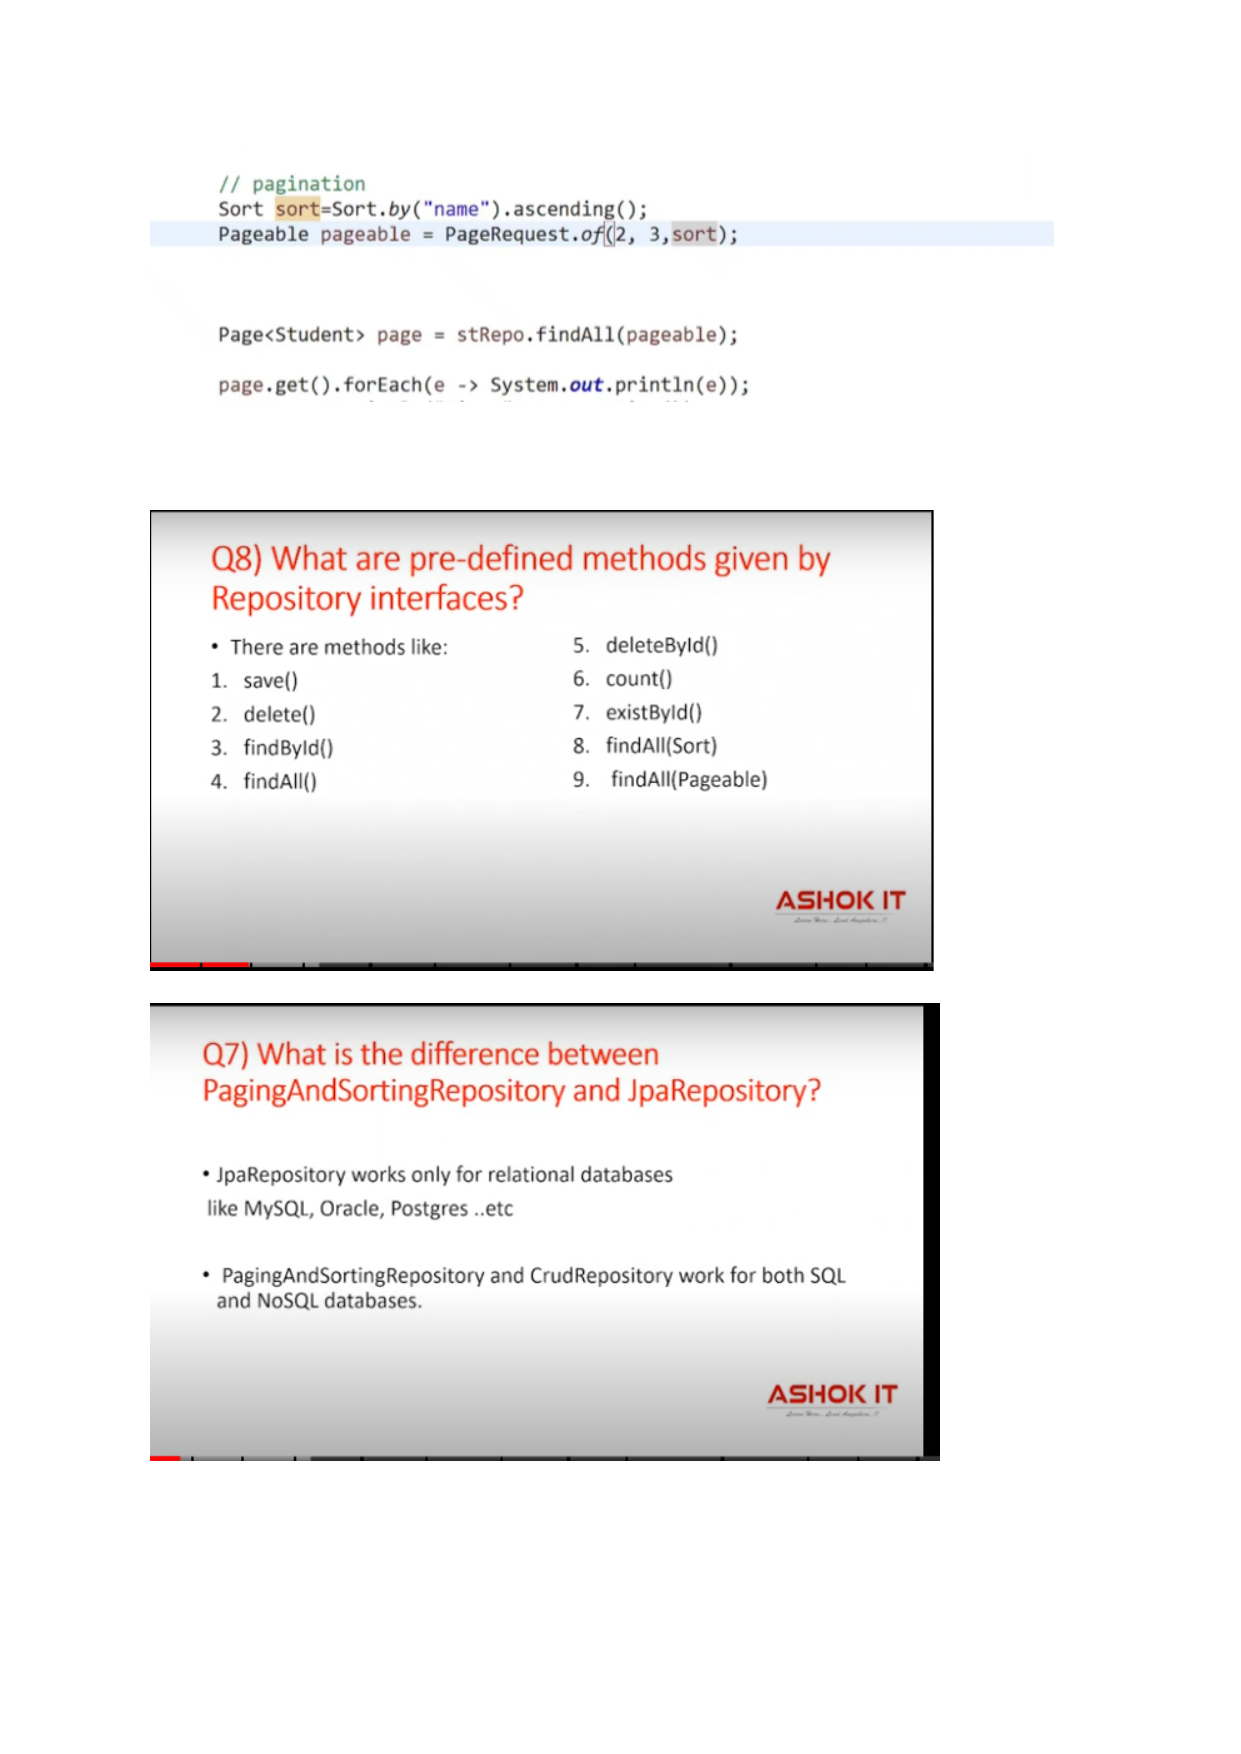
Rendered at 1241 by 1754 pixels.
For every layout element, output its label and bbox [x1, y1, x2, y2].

picture [150, 150, 1054, 402]
picture [150, 510, 934, 971]
picture [150, 1003, 940, 1461]
